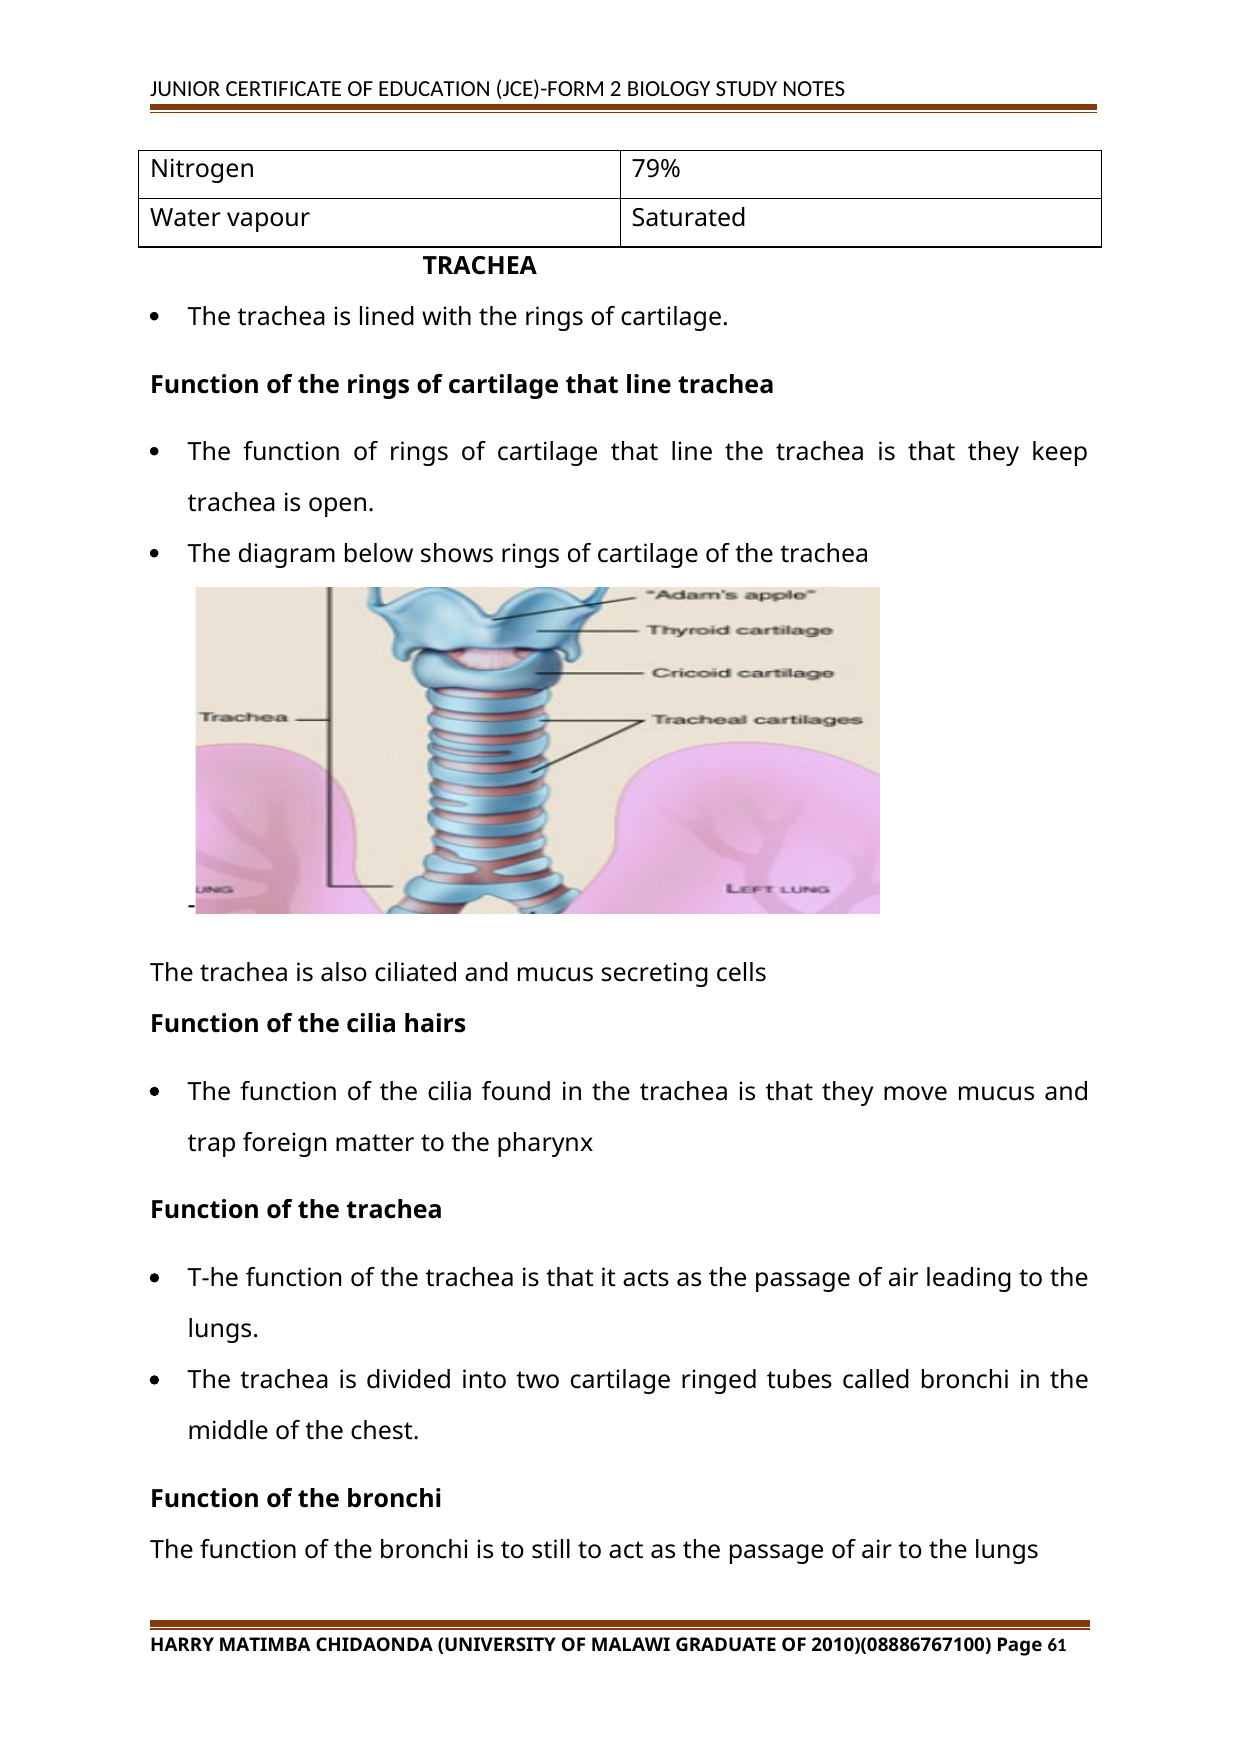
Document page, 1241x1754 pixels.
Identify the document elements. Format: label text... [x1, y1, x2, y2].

list The diagram below shows rings of cartilage of the trachea [150, 536, 1090, 570]
text The trachea is also ciliated and mucus secreting cells [150, 954, 1090, 989]
list T-he function of the trachea is that it acts as the passage of air leading to the lungs. [150, 1260, 1090, 1345]
text Function of the rings of cartilage that line trachea [150, 366, 1090, 400]
list The function of rings of cartilage that line the trachea is that they keep trachea is open. [150, 434, 1090, 519]
text TRACHEA [150, 248, 1090, 282]
list The trachea is divided into two cartilage ringed tubes called bronchi in the middle of the chest. [150, 1362, 1090, 1447]
text The function of the bronchi is to still to act as the passage of air to the lungs [150, 1532, 1090, 1566]
text Function of the trachea [150, 1192, 1090, 1226]
table_cell Saturated [621, 199, 1101, 246]
table_cell Nitrogen [139, 151, 620, 198]
list The trachea is lined with the rings of cartilage. [150, 298, 1090, 333]
table_cell Water vapour [139, 199, 620, 246]
text Function of the cilia hairs [150, 1006, 1090, 1040]
list The function of the cilia found in the trachea is that they move mucus and trap foreign matter to the pharynx [150, 1073, 1090, 1158]
picture [195, 587, 880, 914]
text Function of the bronchi [150, 1481, 1090, 1515]
table_cell 79% [621, 151, 1101, 198]
